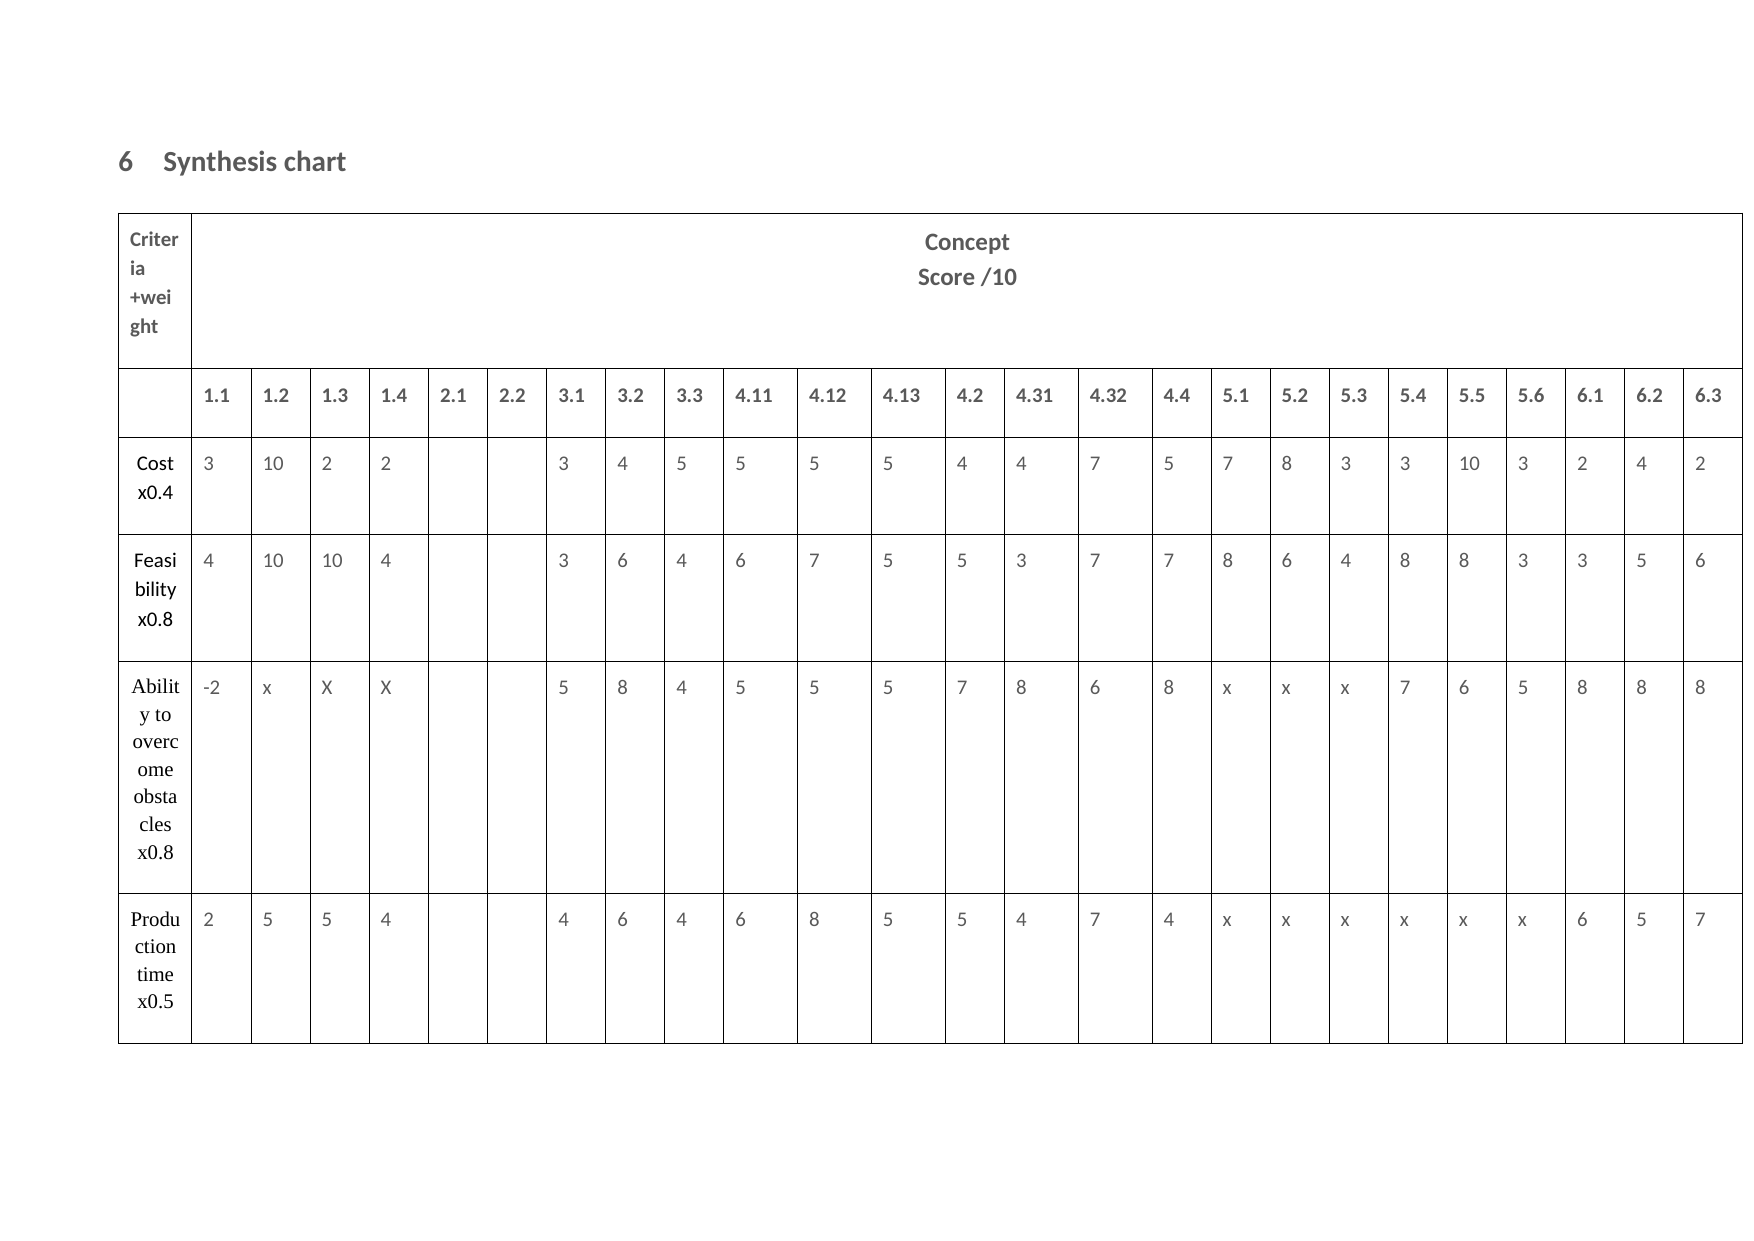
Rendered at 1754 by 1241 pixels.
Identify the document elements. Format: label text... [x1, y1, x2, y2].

table_cell 5 [311, 894, 369, 1043]
table_cell 3 [1566, 535, 1624, 661]
table_cell 4.12 [798, 369, 871, 437]
table_cell 7 [1212, 438, 1270, 534]
table_cell 5 [724, 662, 797, 893]
table_cell 4 [1330, 535, 1388, 661]
table_cell 3 [547, 535, 605, 661]
table_cell x [1330, 662, 1388, 893]
table_cell 6 [1271, 535, 1329, 661]
table_cell 7 [946, 662, 1004, 893]
table_cell [488, 438, 546, 534]
table_cell 8 [798, 894, 871, 1043]
table_cell 2 [192, 894, 251, 1043]
table_cell [429, 894, 487, 1043]
table_cell 4.32 [1079, 369, 1152, 437]
table_cell 6 [1079, 662, 1152, 893]
table_cell 3.3 [665, 369, 723, 437]
table_cell 8 [1684, 662, 1742, 893]
table_cell 4 [946, 438, 1004, 534]
table_cell 4 [370, 535, 428, 661]
table_cell 5 [872, 662, 945, 893]
table_cell Production time x0.5 [119, 894, 191, 1043]
table_cell 3 [1005, 535, 1078, 661]
table_cell 8 [1389, 535, 1447, 661]
table_cell 5 [724, 438, 797, 534]
table_cell 5 [252, 894, 310, 1043]
table_cell 5 [798, 662, 871, 893]
table_cell 10 [252, 438, 310, 534]
table_cell x [1212, 894, 1270, 1043]
table_cell 5.2 [1271, 369, 1329, 437]
table_cell Feasibility x0.8 [119, 535, 191, 661]
table_cell 4 [192, 535, 251, 661]
table_cell 6.3 [1684, 369, 1742, 437]
table_cell 7 [1153, 535, 1211, 661]
table_cell 4.4 [1153, 369, 1211, 437]
table_cell x [1271, 662, 1329, 893]
table_cell 7 [1389, 662, 1447, 893]
table_cell 4 [665, 894, 723, 1043]
table_cell 5 [872, 535, 945, 661]
table_cell 4.13 [872, 369, 945, 437]
table_cell 2 [370, 438, 428, 534]
table_cell 5.4 [1389, 369, 1447, 437]
table_cell 6 [606, 535, 664, 661]
table_cell 4 [606, 438, 664, 534]
table_cell 5.6 [1507, 369, 1565, 437]
table_cell 10 [252, 535, 310, 661]
table_cell 10 [311, 535, 369, 661]
table_cell [429, 438, 487, 534]
table_cell 6.1 [1566, 369, 1624, 437]
table_cell 7 [1079, 438, 1152, 534]
table_cell x [1389, 894, 1447, 1043]
table_cell 8 [1005, 662, 1078, 893]
table_cell 3 [547, 438, 605, 534]
table_cell 1.1 [192, 369, 251, 437]
table_cell 6 [1448, 662, 1506, 893]
table_header Concept Score /10 [192, 214, 1742, 368]
table_cell 1.3 [311, 369, 369, 437]
table_cell 7 [1684, 894, 1742, 1043]
table_cell 10 [1448, 438, 1506, 534]
table_cell 4 [1005, 894, 1078, 1043]
table_cell 4 [1005, 438, 1078, 534]
table_cell 4 [665, 662, 723, 893]
table_cell [488, 894, 546, 1043]
table_cell 6 [1566, 894, 1624, 1043]
table_cell 5 [547, 662, 605, 893]
table_cell 2 [311, 438, 369, 534]
table_cell 8 [1271, 438, 1329, 534]
table_cell X [311, 662, 369, 893]
table_cell [119, 369, 191, 437]
table_cell X [370, 662, 428, 893]
table_cell 8 [1566, 662, 1624, 893]
table_cell 4 [665, 535, 723, 661]
table_cell x [1448, 894, 1506, 1043]
table_cell 7 [1079, 535, 1152, 661]
table_cell Cost x0.4 [119, 438, 191, 534]
table_cell 7 [1079, 894, 1152, 1043]
table_cell 3 [1330, 438, 1388, 534]
table_cell 4 [1153, 894, 1211, 1043]
table_cell 5 [872, 894, 945, 1043]
table_cell 5 [1625, 535, 1683, 661]
table_cell 8 [1212, 535, 1270, 661]
table_cell 4 [370, 894, 428, 1043]
table_cell 3.2 [606, 369, 664, 437]
table_cell 5 [1507, 662, 1565, 893]
table_cell [488, 535, 546, 661]
table_cell 5 [872, 438, 945, 534]
table_cell 5 [1625, 894, 1683, 1043]
table_cell 4.2 [946, 369, 1004, 437]
subtitle Synthesis chart [118, 143, 1636, 179]
table_header Criteria +weight [119, 214, 191, 368]
table_cell [488, 662, 546, 893]
table_cell 8 [1153, 662, 1211, 893]
table_cell 3 [1507, 535, 1565, 661]
table_cell Ability to overcome obstacles x0.8 [119, 662, 191, 893]
table_cell 8 [1448, 535, 1506, 661]
table_cell x [1330, 894, 1388, 1043]
table_cell 5.5 [1448, 369, 1506, 437]
table_cell 2.2 [488, 369, 546, 437]
table_cell 7 [798, 535, 871, 661]
table_cell 4 [547, 894, 605, 1043]
table_cell 5 [665, 438, 723, 534]
table_cell 3 [1389, 438, 1447, 534]
table_cell 2.1 [429, 369, 487, 437]
table_cell 6 [606, 894, 664, 1043]
table_cell 1.4 [370, 369, 428, 437]
table_cell x [1212, 662, 1270, 893]
table_cell x [252, 662, 310, 893]
table_cell [429, 662, 487, 893]
table_cell x [1507, 894, 1565, 1043]
table_cell 8 [1625, 662, 1683, 893]
table_cell 1.2 [252, 369, 310, 437]
table_cell 6 [724, 894, 797, 1043]
table_cell 5 [798, 438, 871, 534]
table_cell x [1271, 894, 1329, 1043]
table_cell 4 [1625, 438, 1683, 534]
table_cell 5 [1153, 438, 1211, 534]
table_cell 6 [1684, 535, 1742, 661]
table_cell 6.2 [1625, 369, 1683, 437]
table_cell 3.1 [547, 369, 605, 437]
table_cell 2 [1684, 438, 1742, 534]
table_cell [429, 535, 487, 661]
table_cell 5 [946, 894, 1004, 1043]
table_cell 3 [1507, 438, 1565, 534]
table_cell 5.3 [1330, 369, 1388, 437]
table_cell 6 [724, 535, 797, 661]
table_cell -2 [192, 662, 251, 893]
table_cell 5 [946, 535, 1004, 661]
table_cell 2 [1566, 438, 1624, 534]
table_cell 3 [192, 438, 251, 534]
table_cell 4.11 [724, 369, 797, 437]
table_cell 8 [606, 662, 664, 893]
table_cell 5.1 [1212, 369, 1270, 437]
table_cell 4.31 [1005, 369, 1078, 437]
